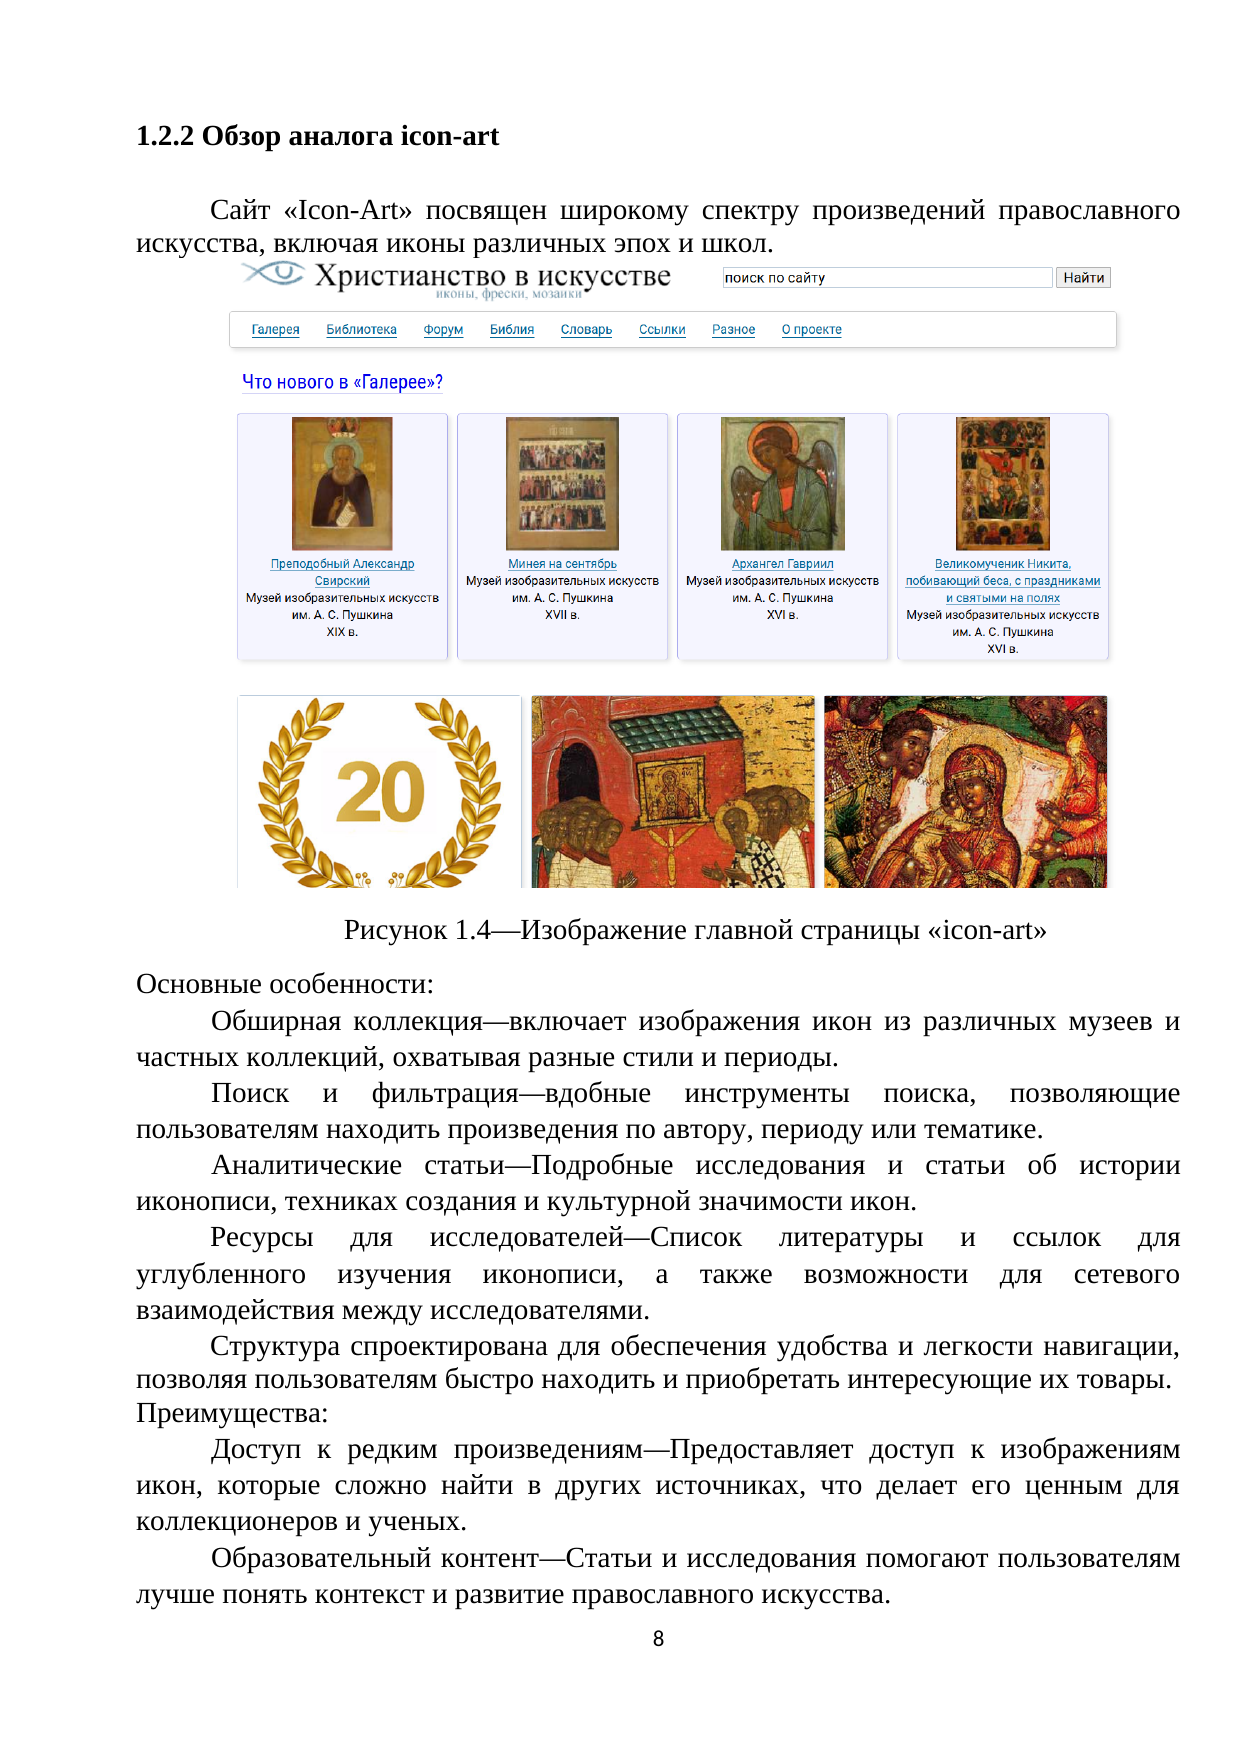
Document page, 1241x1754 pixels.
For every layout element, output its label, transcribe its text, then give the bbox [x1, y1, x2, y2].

text Ресурсы для исследователей—Список литературы и ссылок для углубленного изучения иконописи, а также возможности для сетевого взаимодействия между исследователями. [136, 1219, 1181, 1325]
text Рисунок 1.4—Изображение главной страницы «icon-art» [136, 912, 1181, 946]
text Доступ к редким произведениям—Предоставляет доступ к изображениям икон, которые сложно найти в других источниках, что делает его ценным для коллекционеров и ученых. [136, 1431, 1181, 1537]
text Преимущества: [136, 1395, 1181, 1429]
text Обширная коллекция—включает изображения икон из различных музеев и частных коллекций, охватывая разные стили и периоды. [136, 1003, 1181, 1072]
text Сайт «Icon-Art» посвящен широкому спектру произведений православного искусства, включая иконы различных эпох и школ. [136, 192, 1181, 258]
text Аналитические статьи—Подробные исследования и статьи об истории иконописи, техниках создания и культурной значимости икон. [136, 1147, 1181, 1217]
text Структура спроектирована для обеспечения удобства и легкости навигации, позволяя пользователям быстро находить и приобретать интересующие их товары. [136, 1328, 1181, 1395]
subtitle 1.2.2 Обзор аналога icon-art [136, 118, 1181, 152]
text Поиск и фильтрация—вдобные инструменты поиска, позволяющие пользователям находить произведения по автору, периоду или тематике. [136, 1075, 1181, 1145]
text Образовательный контент—Статьи и исследования помогают пользователям лучше понять контекст и развитие православного искусства. [136, 1540, 1181, 1609]
picture [135, 258, 1182, 888]
text Основные особенности: [136, 967, 1181, 1000]
